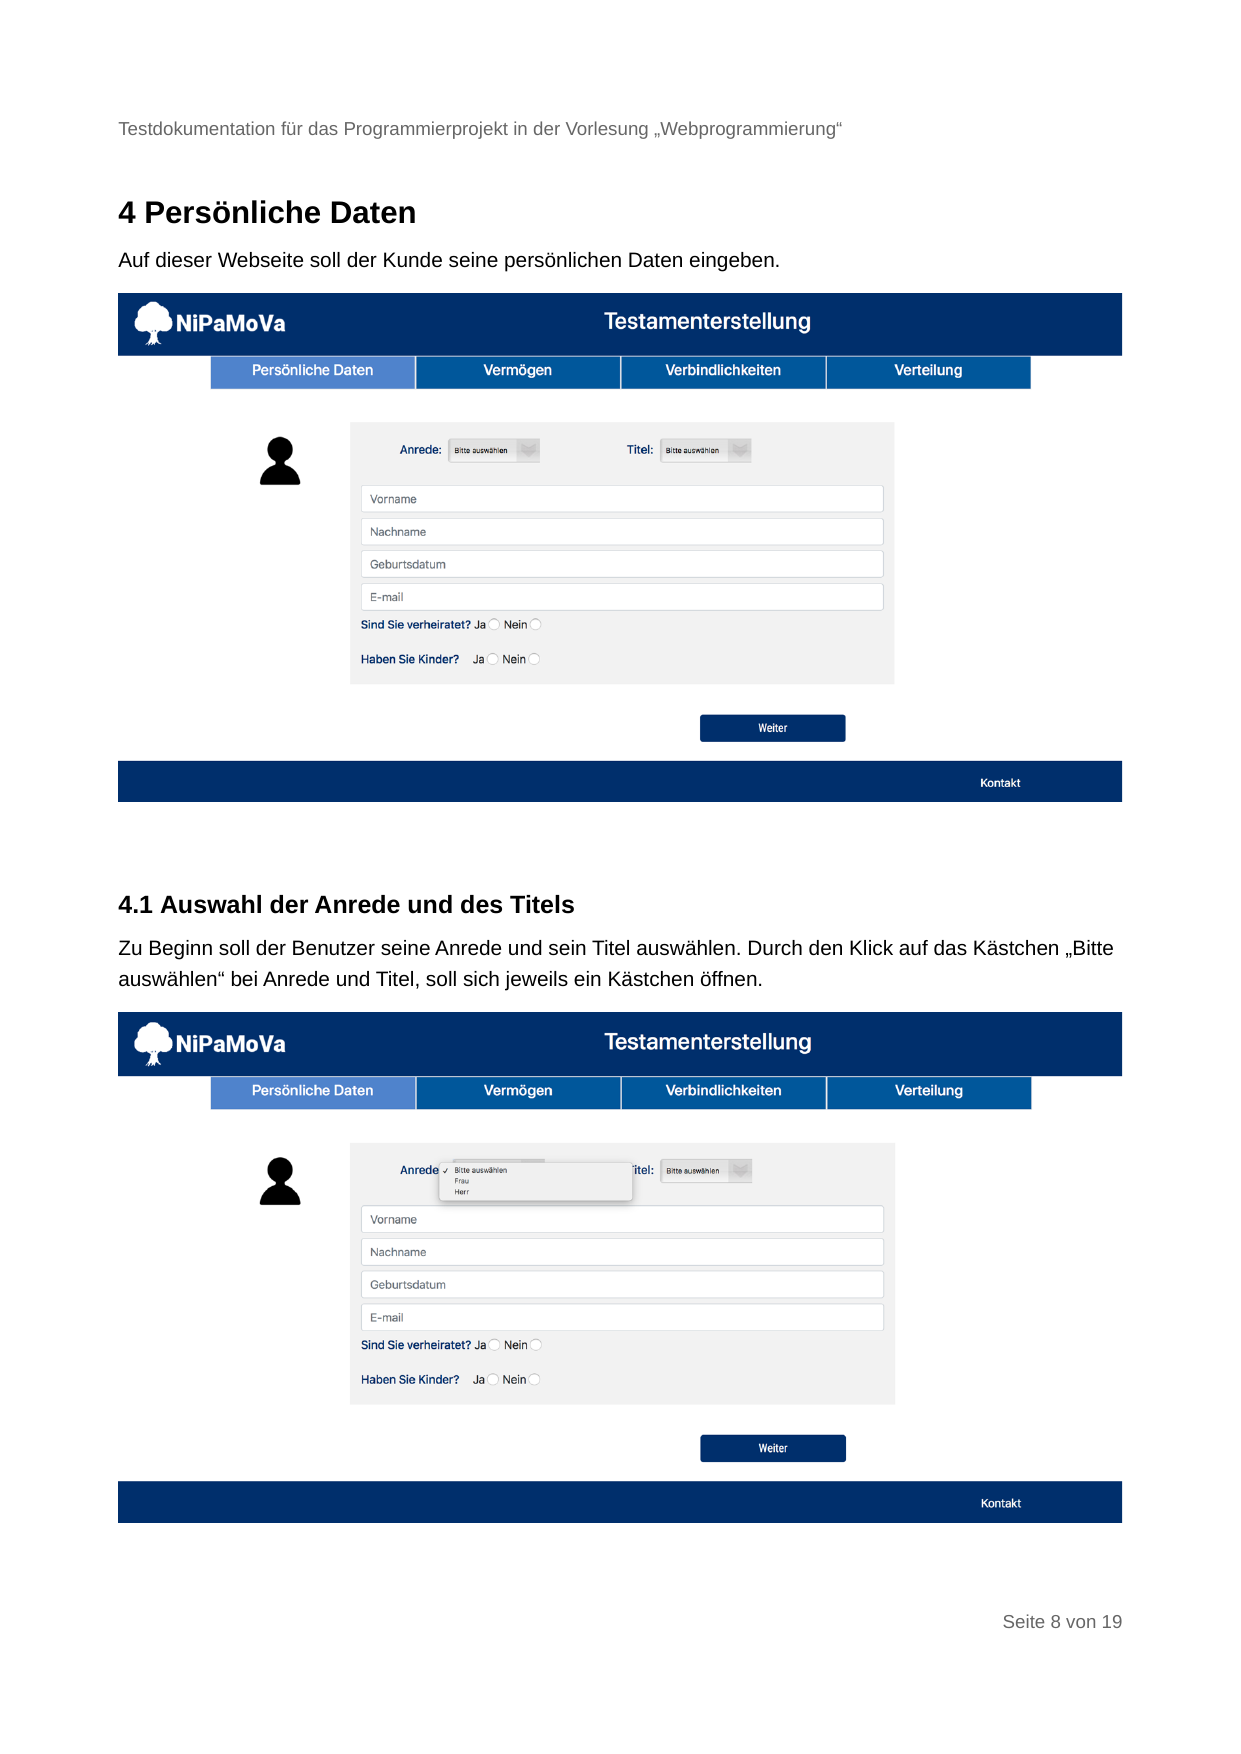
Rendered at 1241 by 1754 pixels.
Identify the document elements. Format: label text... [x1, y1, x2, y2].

picture [118, 293, 1123, 802]
subtitle Auswahl der Anrede und des Titels [118, 890, 1122, 919]
text Zu Beginn soll der Benutzer seine Anrede und sein Titel auswählen. Durch den Klick auf das Kästchen „Bitte auswählen“ bei Anrede und Titel, soll sich jeweils ein Kästchen öffnen. [118, 936, 1122, 991]
picture [118, 1012, 1123, 1523]
text Auf dieser Webseite soll der Kunde seine persönlichen Daten eingeben. [118, 248, 1122, 272]
subtitle Persönliche Daten [118, 194, 1122, 230]
